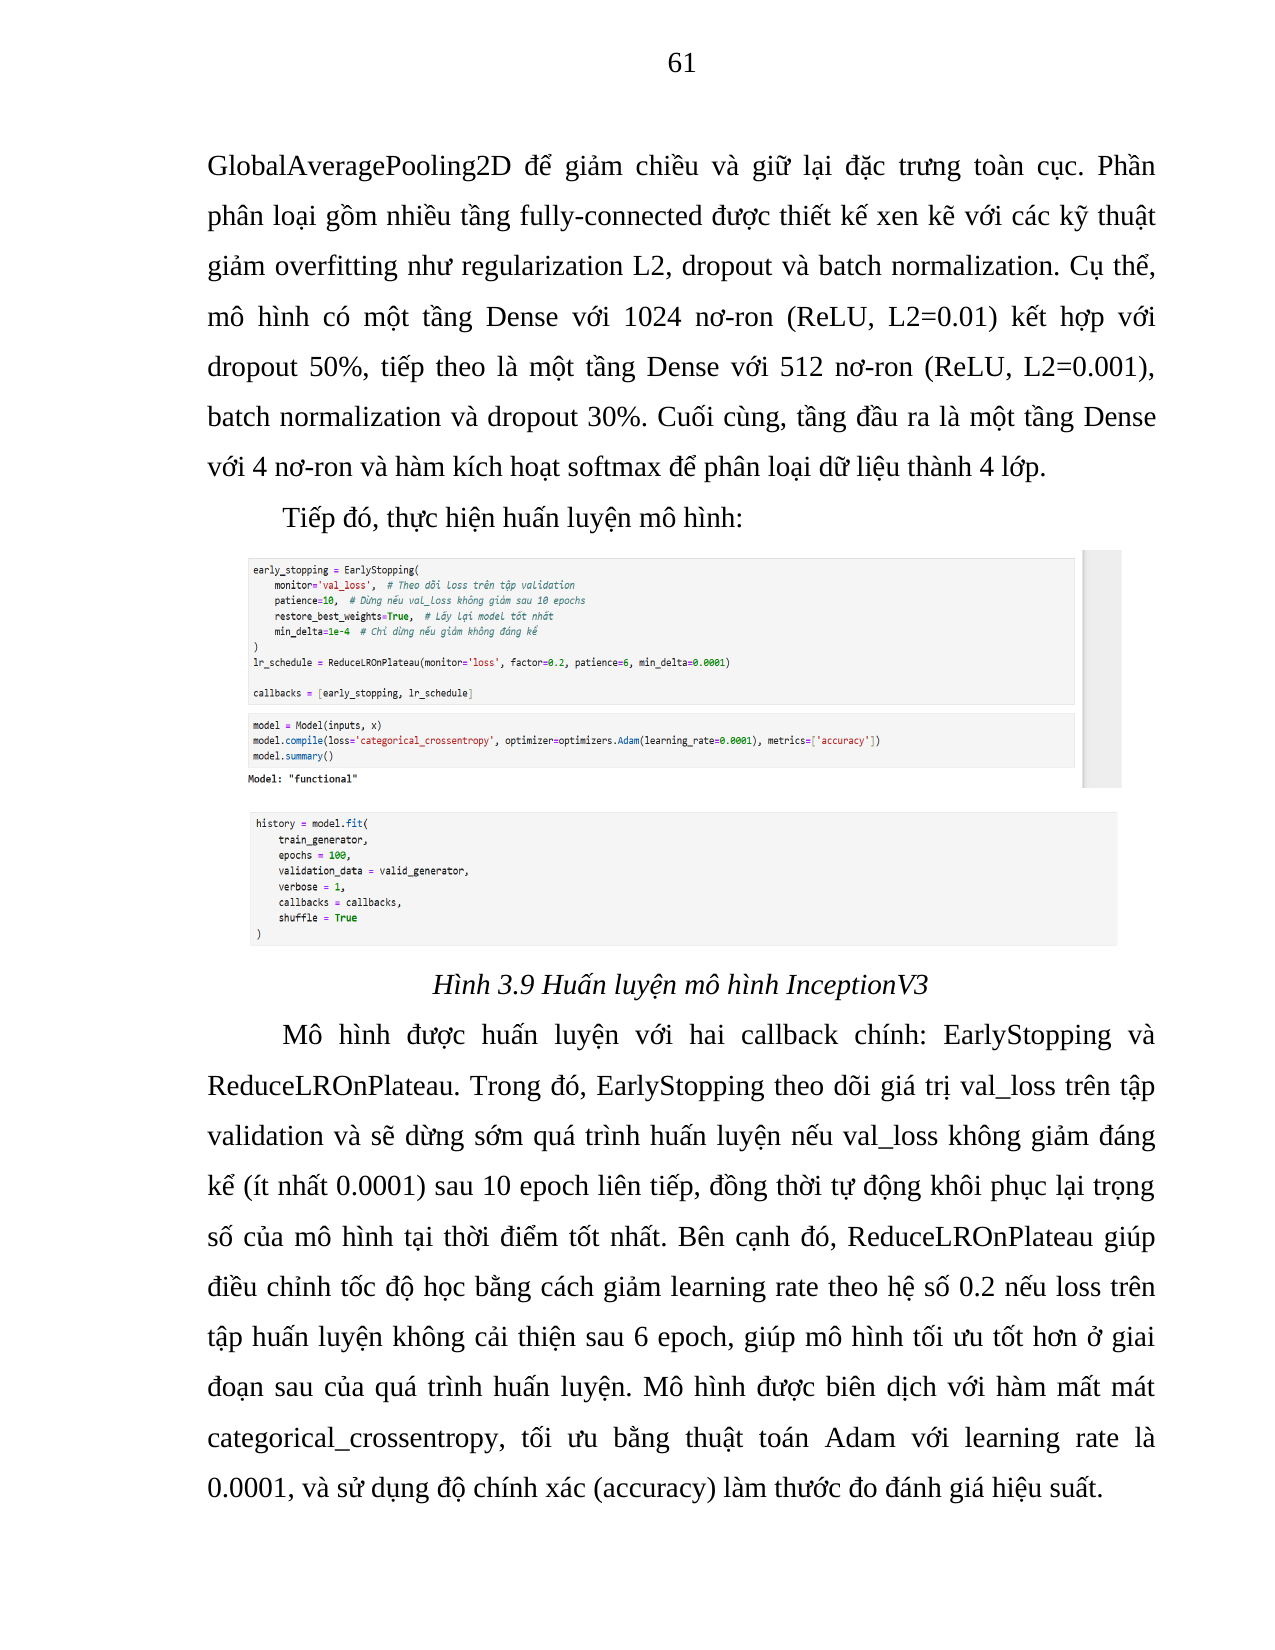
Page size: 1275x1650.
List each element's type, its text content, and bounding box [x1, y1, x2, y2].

picture [242, 550, 1122, 788]
picture [246, 804, 1118, 951]
text Mô hình được huấn luyện với hai callback chính: EarlyStopping và ReduceLROnPlateau. Trong đó, EarlyStopping theo dõi giá trị val_loss trên tập validation và sẽ dừng sớm quá trình huấn luyện nếu val_loss không giảm đáng kể (ít nhất 0.0001) sau 10 epoch liên tiếp, đồng thời tự động khôi phục lại trọng số của mô hình tại thời điểm tốt nhất. Bên cạnh đó, ReduceLROnPlateau giúp điều chỉnh tốc độ học bằng cách giảm learning rate theo hệ số 0.2 nếu loss trên tập huấn luyện không cải thiện sau 6 epoch, giúp mô hình tối ưu tốt hơn ở giai đoạn sau của quá trình huấn luyện. Mô hình được biên dịch với hàm mất mát categorical_crossentropy, tối ưu bằng thuật toán Adam với learning rate là 0.0001, và sử dụng độ chính xác (accuracy) làm thước đo đánh giá hiệu suất. [207, 1017, 1157, 1504]
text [207, 148, 1157, 483]
text Hình 3.9 Huấn luyện mô hình InceptionV3 [207, 967, 1157, 1001]
text Tiếp đó, thực hiện huấn luyện mô hình: [207, 500, 1157, 533]
